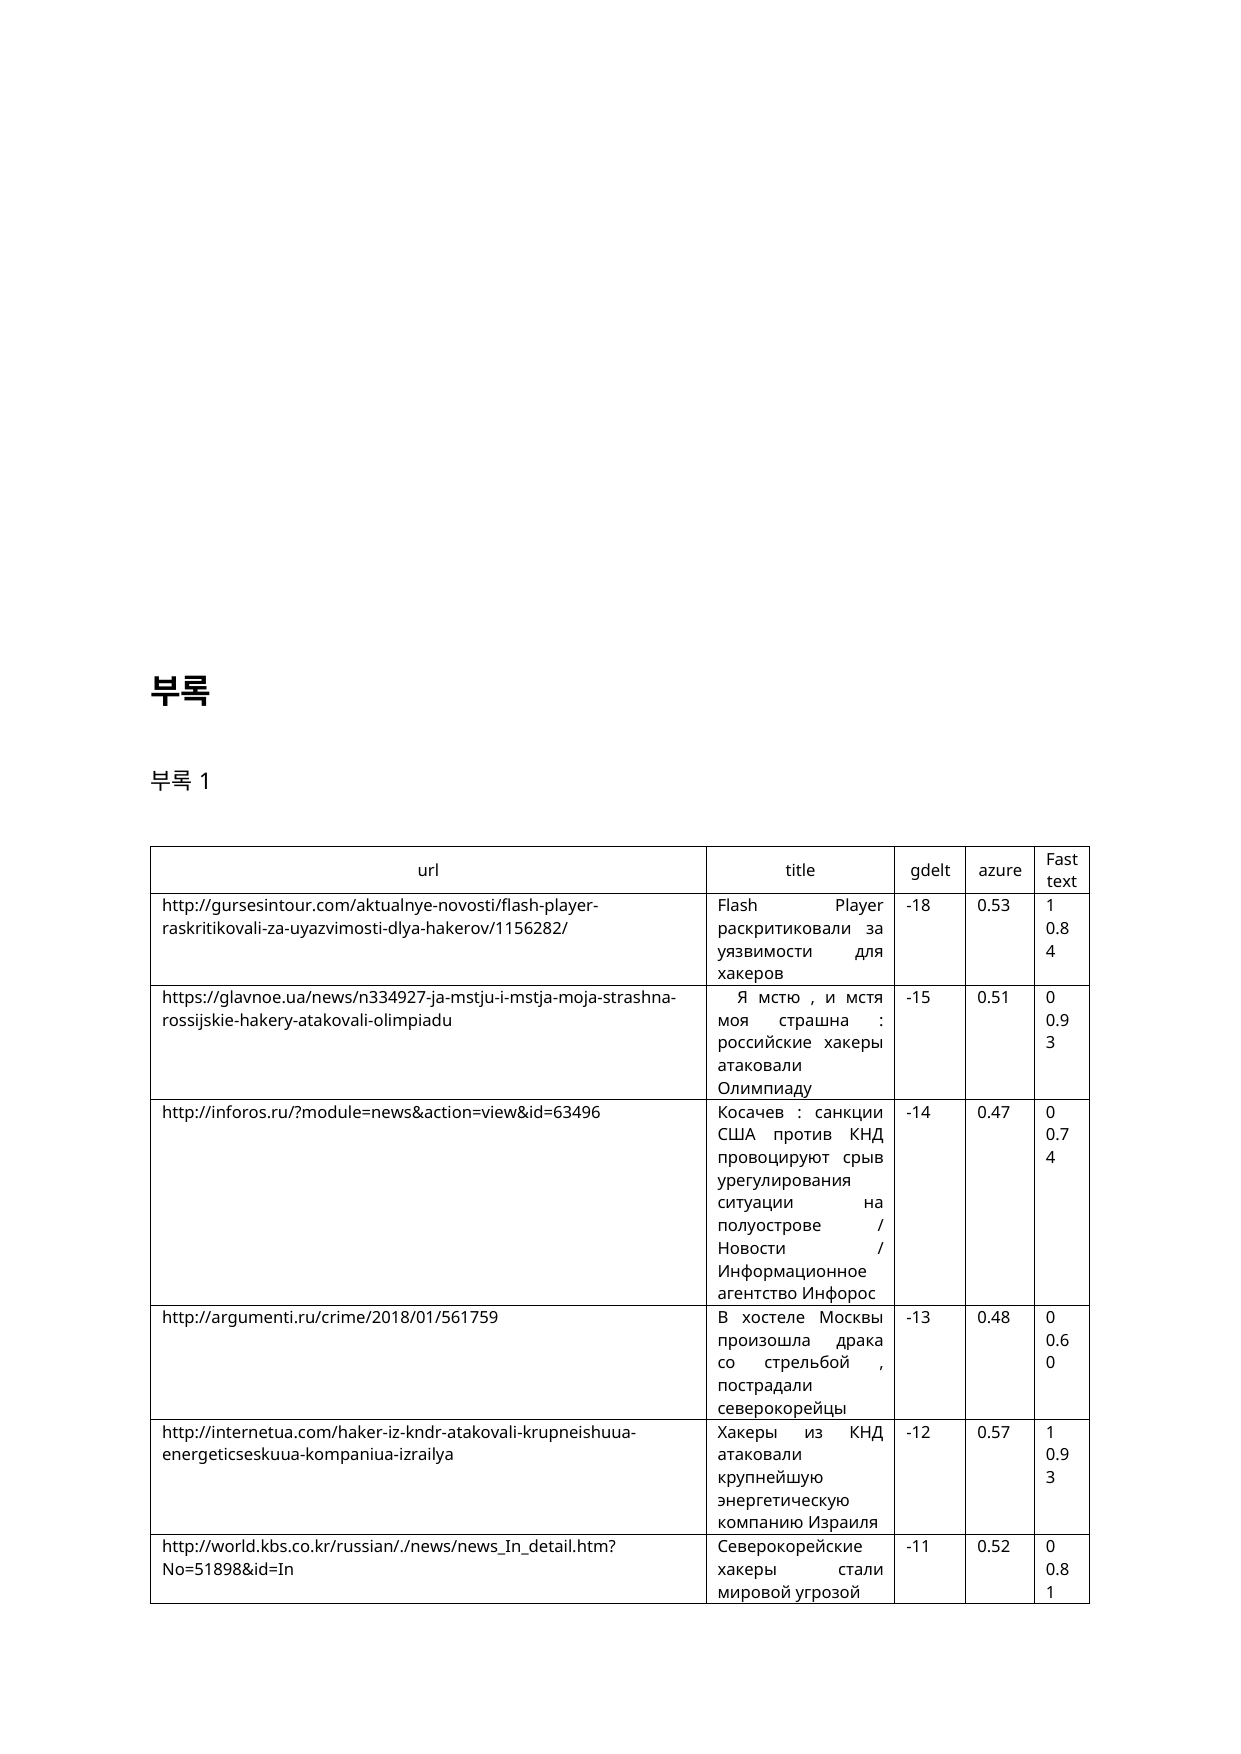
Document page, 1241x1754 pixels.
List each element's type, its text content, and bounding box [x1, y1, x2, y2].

table_header Fast text [1035, 847, 1089, 893]
table_cell 1 0.84 [1035, 894, 1089, 984]
table_cell -12 [895, 1420, 965, 1534]
table_cell -13 [895, 1306, 965, 1419]
table_cell Я мстю , и мстя моя страшна : российские хакеры атаковали Олимпиаду [707, 986, 894, 1099]
table_cell Северокорейские хакеры стали мировой угрозой [707, 1535, 894, 1603]
table_cell Хакеры из КНД атаковали крупнейшую энергетическую компанию Израиля [707, 1420, 894, 1534]
table_cell Flash Player раскритиковали за уязвимости для хакеров [707, 894, 894, 984]
table_cell -15 [895, 986, 965, 1099]
table_cell 1 0.93 [1035, 1420, 1089, 1534]
table_cell http://argumenti.ru/crime/2018/01/561759 [151, 1306, 706, 1419]
table_cell -18 [895, 894, 965, 984]
table_header url [151, 847, 706, 893]
table_cell 0 0.74 [1035, 1100, 1089, 1304]
text 부록 1 [150, 763, 1090, 796]
table_cell 0.48 [966, 1306, 1034, 1419]
table_cell 0 0.60 [1035, 1306, 1089, 1419]
table_cell 0.53 [966, 894, 1034, 984]
table_cell -14 [895, 1100, 965, 1304]
table_cell 0.51 [966, 986, 1034, 1099]
table_cell 0.57 [966, 1420, 1034, 1534]
table_header gdelt [895, 847, 965, 893]
table_cell http://gursesintour.com/aktualnye-novosti/flash-player-raskritikovali-za-uyazvimosti-dlya-hakerov/1156282/ [151, 894, 706, 984]
table_cell 0 0.93 [1035, 986, 1089, 1099]
table_header title [707, 847, 894, 893]
table_cell https://glavnoe.ua/news/n334927-ja-mstju-i-mstja-moja-strashna-rossijskie-hakery-atakovali-olimpiadu [151, 986, 706, 1099]
table_cell 0.47 [966, 1100, 1034, 1304]
table_cell http://internetua.com/haker-iz-kndr-atakovali-krupneishuua-energeticseskuua-kompaniua-izrailya [151, 1420, 706, 1534]
table_cell Косачев : санкции США против КНД провоцируют срыв урегулирования ситуации на полуострове / Новости / Информационное агентство Инфорос [707, 1100, 894, 1304]
subtitle 부록 [150, 665, 1090, 713]
table_cell http://world.kbs.co.kr/russian/./news/news_In_detail.htm?No=51898&id=In [151, 1535, 706, 1603]
table_cell -11 [895, 1535, 965, 1603]
table_cell 0 0.81 [1035, 1535, 1089, 1603]
table_cell 0.52 [966, 1535, 1034, 1603]
table_header azure [966, 847, 1034, 893]
table_cell В хостеле Москвы произошла драка со стрельбой , пострадали северокорейцы [707, 1306, 894, 1419]
table_cell http://inforos.ru/?module=news&action=view&id=63496 [151, 1100, 706, 1304]
